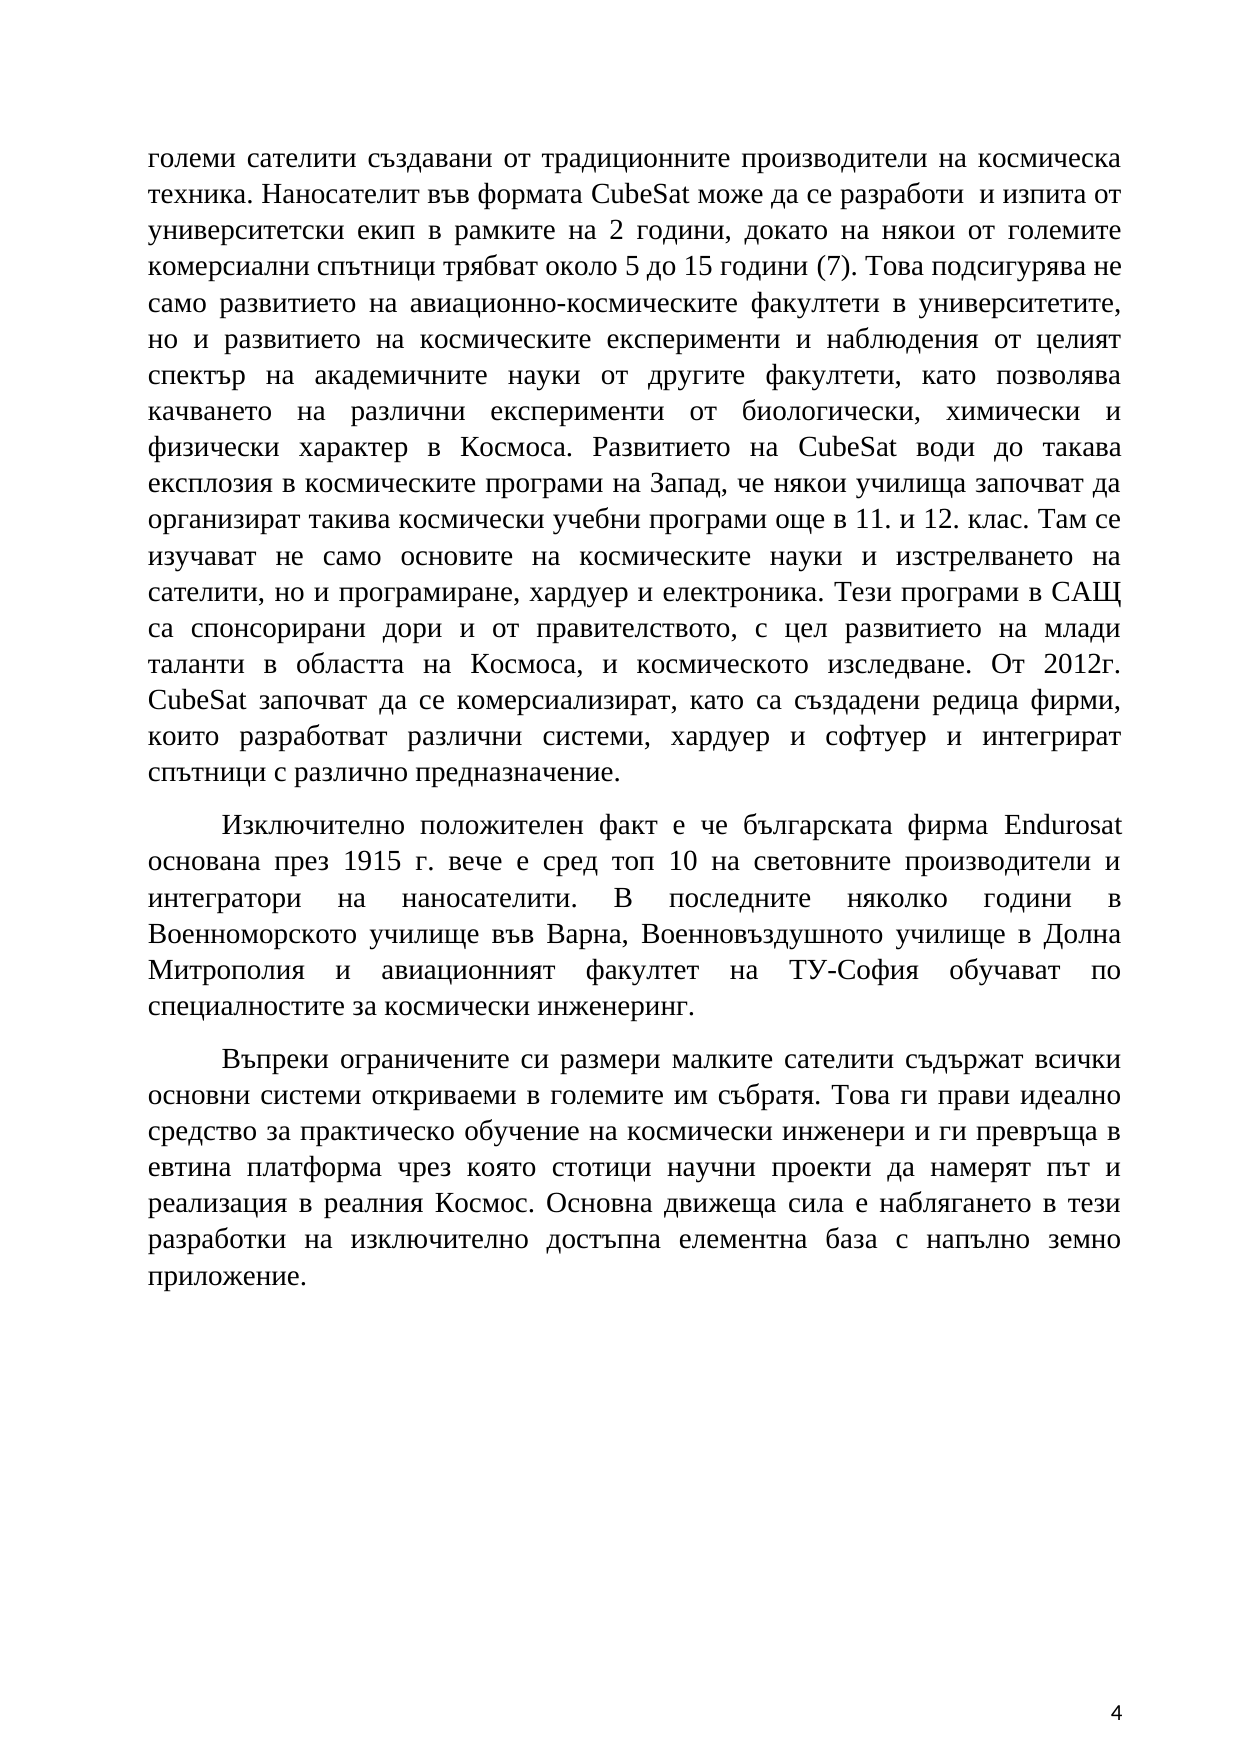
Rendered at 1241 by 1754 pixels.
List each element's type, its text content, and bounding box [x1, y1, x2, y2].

text Въпреки ограничените си размери малките сателити съдържат всички основни системи откриваеми в големите им събратя. Това ги прави идеално средство за практическо обучение на космически инженери и ги превръща в евтина платформа чрез която стотици научни проекти да намерят път и реализация в реалния Космос. Основна движеща сила е наблягането в тези разработки на изключително достъпна елементна база с напълно земно приложение. [148, 1041, 1122, 1291]
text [148, 140, 1122, 788]
text Изключително положителен факт е че българската фирма Endurosat основана през 1915 г. вече е сред топ 10 на световните производители и интегратори на наносателити. В последните няколко години в Военноморското училище във Варна, Военновъздушното училище в Долна Митрополия и авиационният факултет на ТУ-София обучават по специалностите за космически инженеринг. [148, 807, 1122, 1022]
